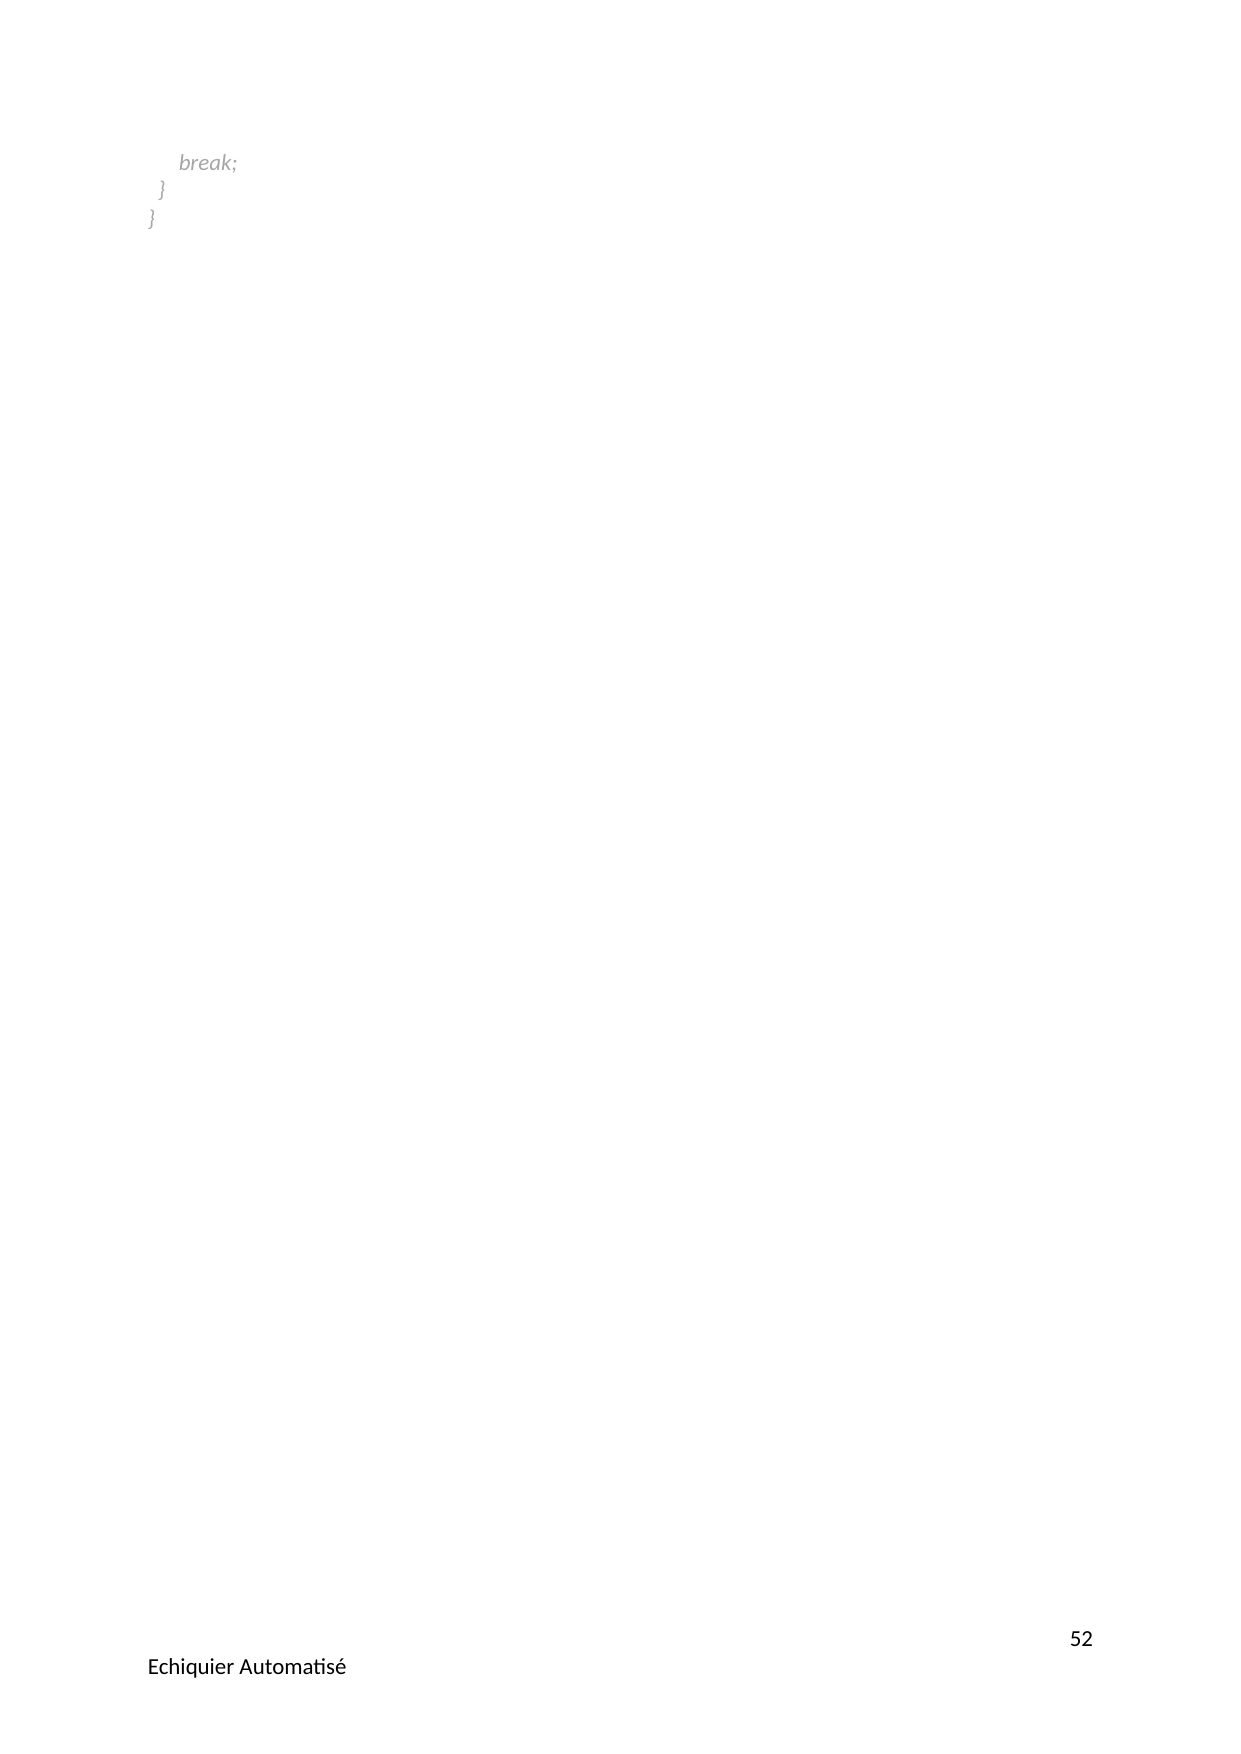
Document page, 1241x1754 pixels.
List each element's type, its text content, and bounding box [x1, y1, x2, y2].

text } [148, 176, 1093, 204]
text break; [148, 148, 1093, 176]
text } [148, 204, 1093, 232]
